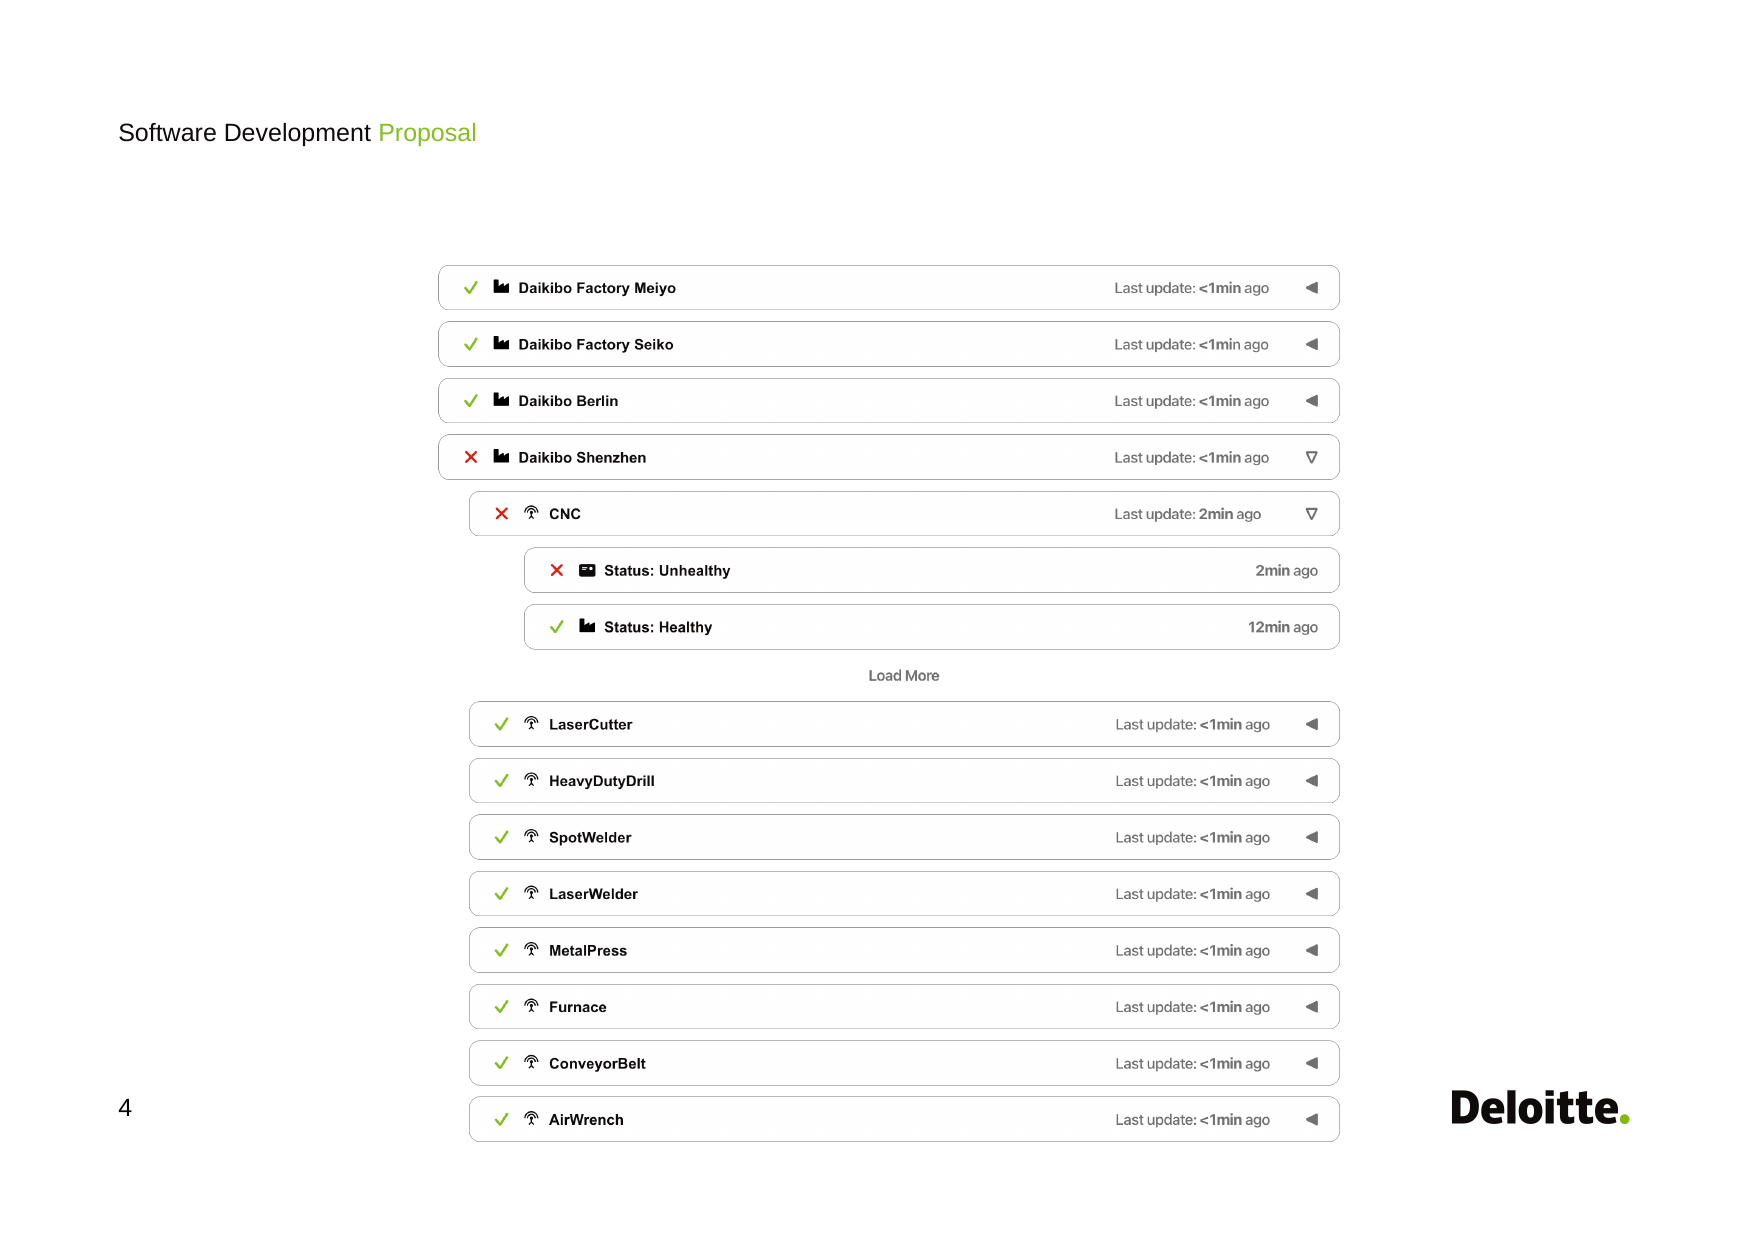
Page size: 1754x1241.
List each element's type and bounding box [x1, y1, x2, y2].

picture [144, 176, 1634, 1230]
